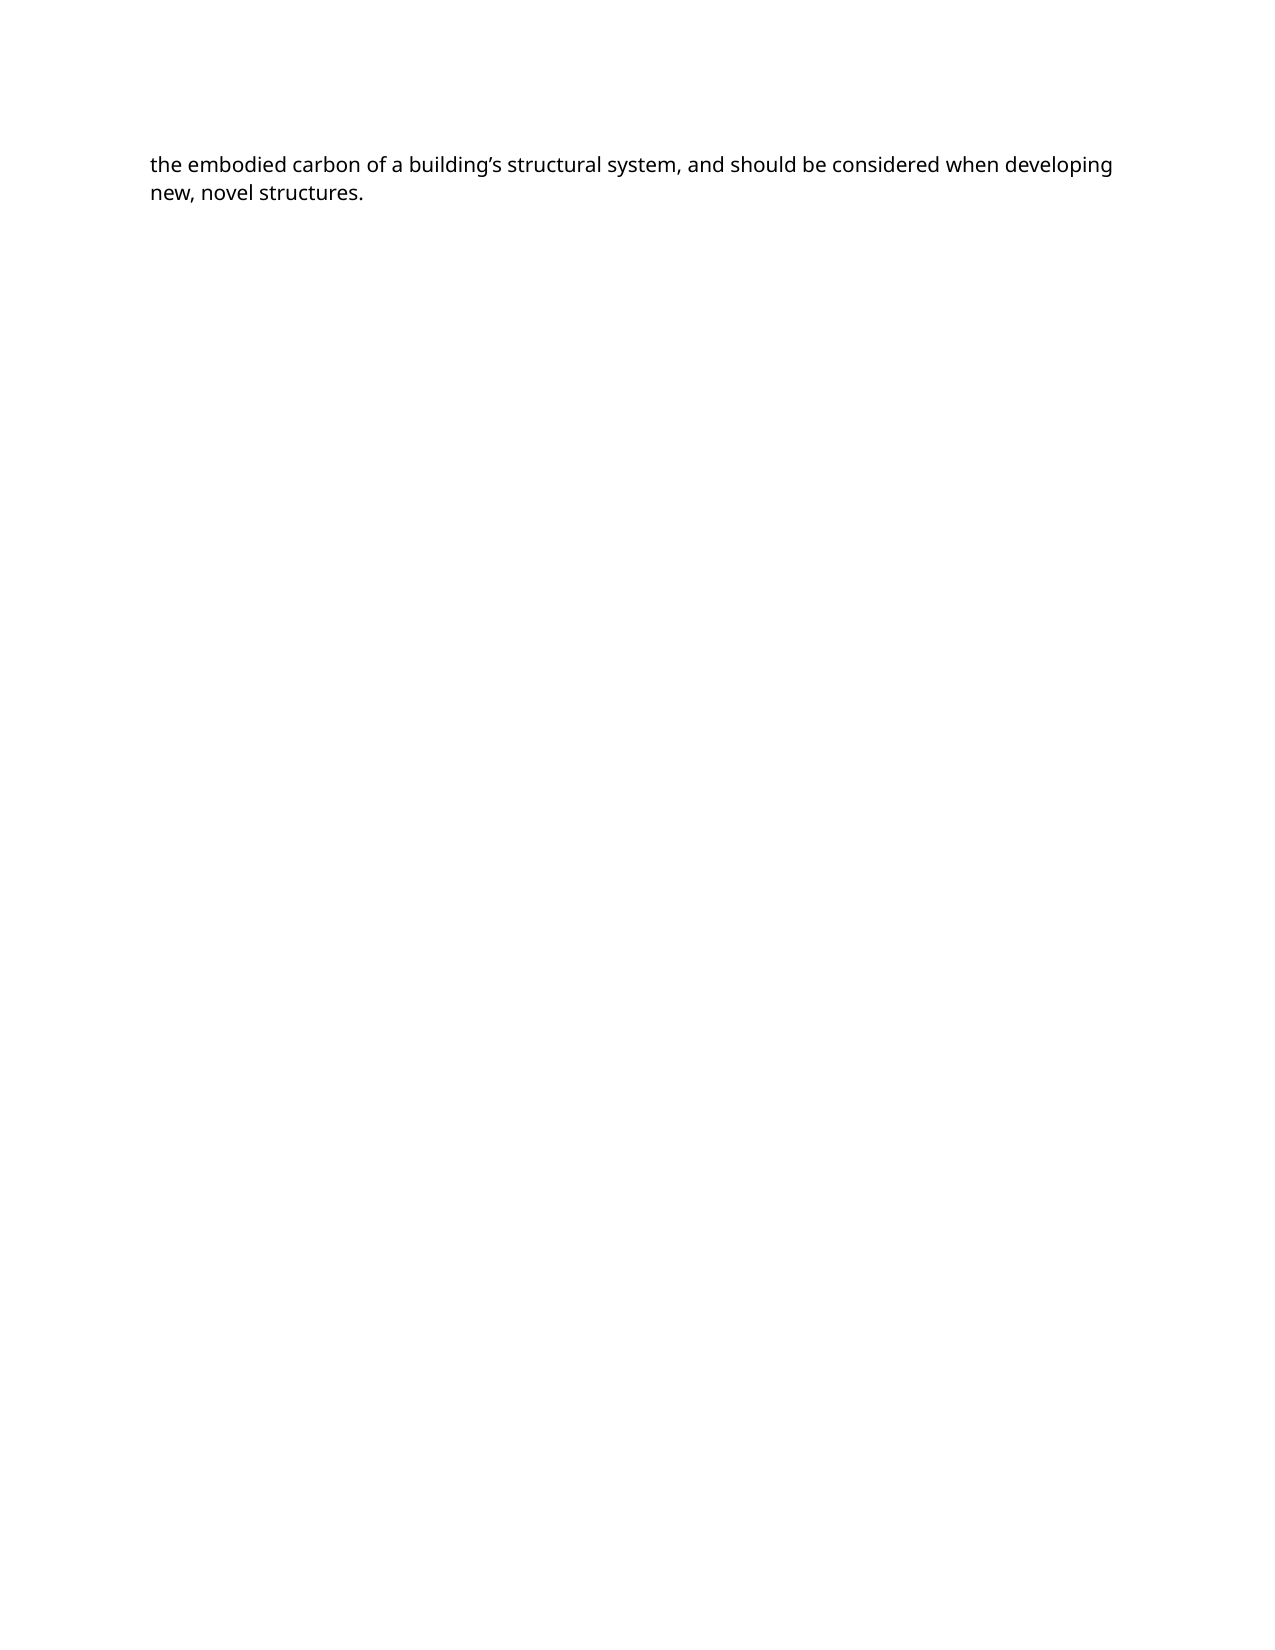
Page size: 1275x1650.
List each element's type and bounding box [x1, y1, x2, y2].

text [150, 150, 1125, 207]
